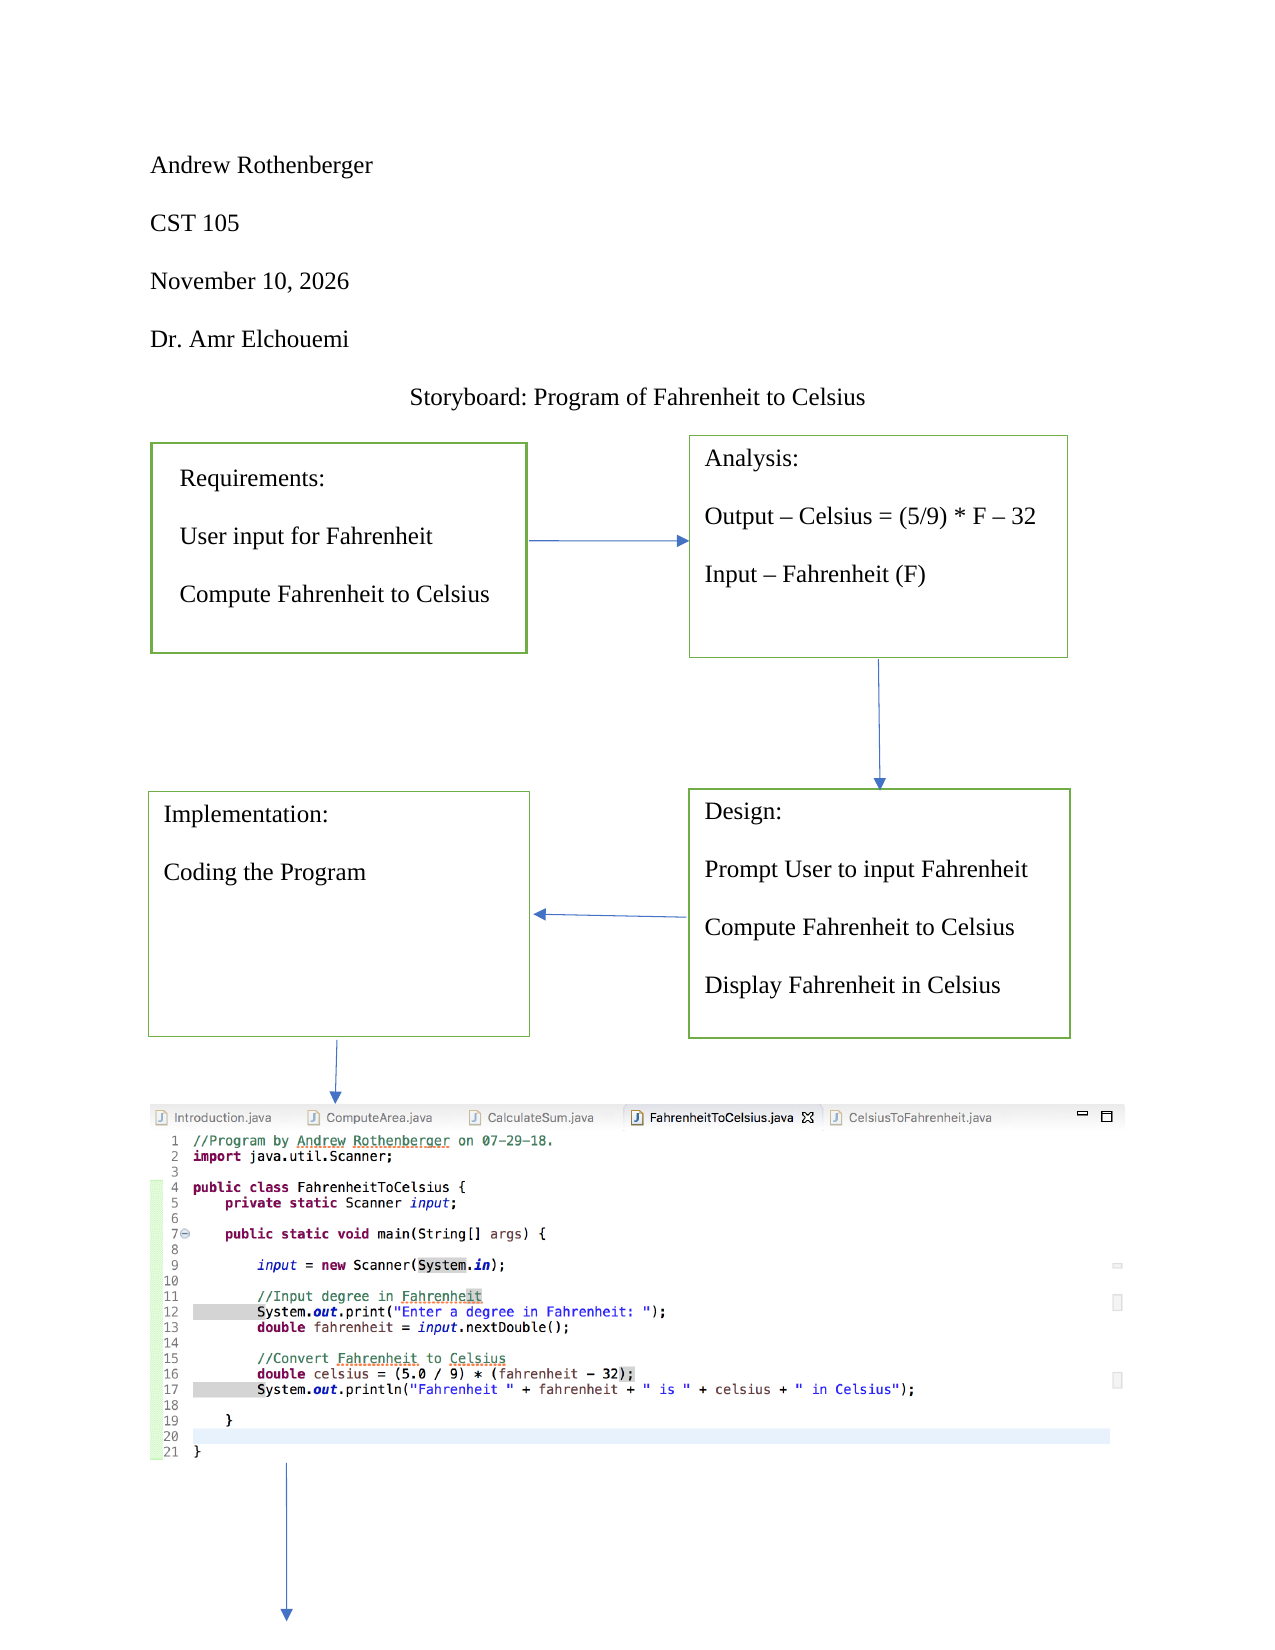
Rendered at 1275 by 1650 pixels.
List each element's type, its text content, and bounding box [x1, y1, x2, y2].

text Storyboard: Program of Fahrenheit to Celsius [150, 382, 1125, 410]
text Dr. Amr Elchouemi [150, 324, 1125, 352]
picture [150, 1104, 1125, 1464]
text Andrew Rothenberger [150, 150, 1125, 179]
text CST 105 [150, 208, 1125, 237]
text July 29, 2018 [150, 266, 1125, 294]
